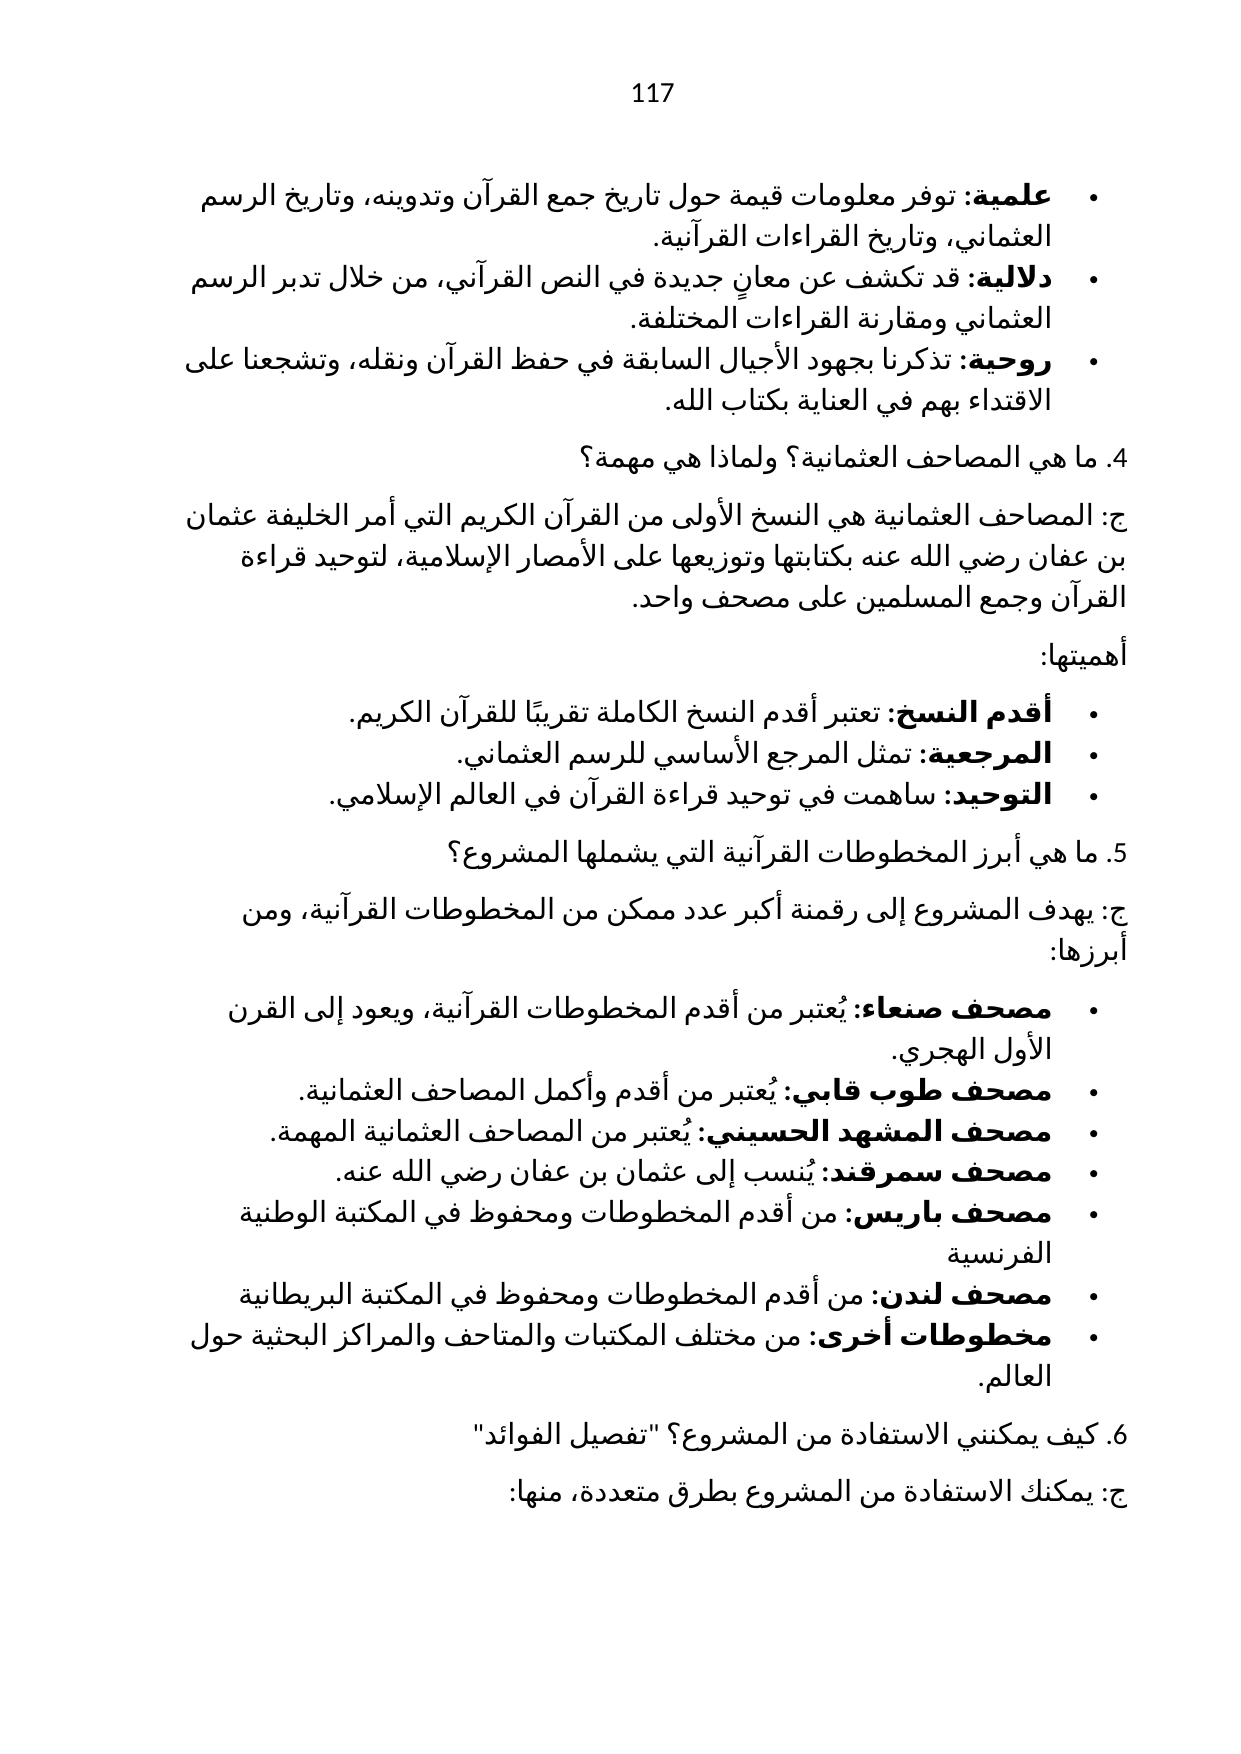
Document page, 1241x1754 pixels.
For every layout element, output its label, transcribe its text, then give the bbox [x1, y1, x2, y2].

list مصحف طوب قابي: يُعتبر من أقدم وأكمل المصاحف العثمانية. [177, 1072, 1090, 1107]
list دلالية: قد تكشف عن معانٍ جديدة في النص القرآني، من خلال تدبر الرسم العثماني ومقارنة القراءات المختلفة. [177, 259, 1090, 336]
list مخطوطات أخرى: من مختلف المكتبات والمتاحف والمراكز البحثية حول العالم. [177, 1317, 1090, 1394]
text 5. ما هي أبرز المخطوطات القرآنية التي يشملها المشروع؟ [177, 834, 1128, 869]
list مصحف لندن: من أقدم المخطوطات ومحفوظ في المكتبة البريطانية [177, 1276, 1090, 1312]
text ج: يهدف المشروع إلى رقمنة أكبر عدد ممكن من المخطوطات القرآنية، ومن أبرزها: [177, 891, 1128, 968]
list مصحف سمرقند: يُنسب إلى عثمان بن عفان رضي الله عنه. [177, 1153, 1090, 1189]
text 4. ما هي المصاحف العثمانية؟ ولماذا هي مهمة؟ [177, 439, 1128, 475]
list مصحف المشهد الحسيني: يُعتبر من المصاحف العثمانية المهمة. [177, 1113, 1090, 1148]
list أقدم النسخ: تعتبر أقدم النسخ الكاملة تقريبًا للقرآن الكريم. [177, 694, 1090, 730]
list روحية: تذكرنا بجهود الأجيال السابقة في حفظ القرآن ونقله، وتشجعنا على الاقتداء بهم في العناية بكتاب الله. [177, 341, 1090, 417]
list المرجعية: تمثل المرجع الأساسي للرسم العثماني. [177, 735, 1090, 771]
list علمية: توفر معلومات قيمة حول تاريخ جمع القرآن وتدوينه، وتاريخ الرسم العثماني، وتاريخ القراءات القرآنية. [177, 177, 1090, 254]
text 6. كيف يمكنني الاستفادة من المشروع؟ "تفصيل الفوائد" [177, 1416, 1128, 1451]
list التوحيد: ساهمت في توحيد قراءة القرآن في العالم الإسلامي. [177, 776, 1090, 812]
text أهميتها: [177, 637, 1128, 672]
text ج: المصاحف العثمانية هي النسخ الأولى من القرآن الكريم التي أمر الخليفة عثمان بن عفان رضي الله عنه بكتابتها وتوزيعها على الأمصار الإسلامية، لتوحيد قراءة القرآن وجمع المسلمين على مصحف واحد. [177, 497, 1128, 614]
text ج: يمكنك الاستفادة من المشروع بطرق متعددة، منها: [177, 1473, 1128, 1509]
list مصحف صنعاء: يُعتبر من أقدم المخطوطات القرآنية، ويعود إلى القرن الأول الهجري. [177, 990, 1090, 1066]
list مصحف باريس: من أقدم المخطوطات ومحفوظ في المكتبة الوطنية الفرنسية [177, 1194, 1090, 1271]
